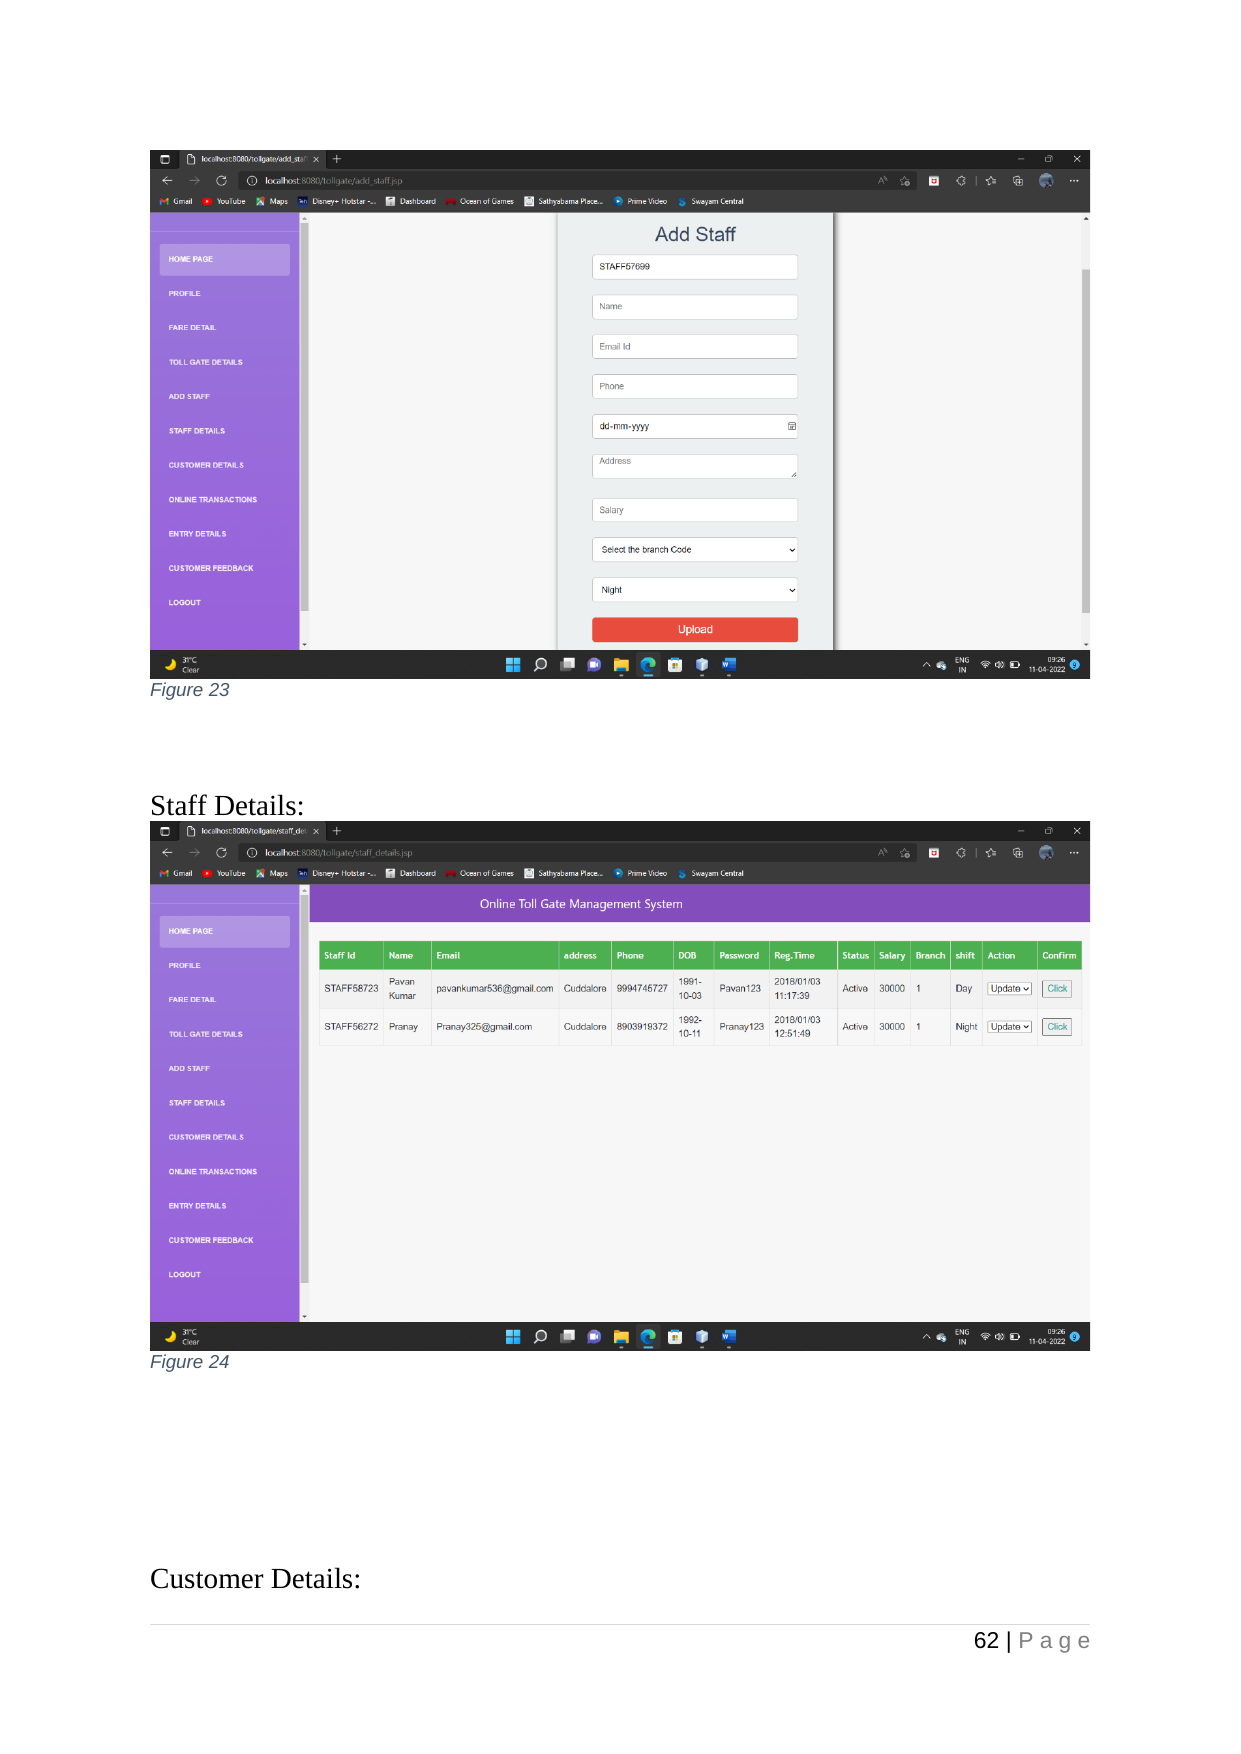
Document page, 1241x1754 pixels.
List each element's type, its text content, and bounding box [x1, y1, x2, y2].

text Customer Details: [150, 1561, 1090, 1594]
picture [150, 821, 1091, 1351]
text Figure 23 [150, 679, 1090, 700]
picture [150, 150, 1091, 679]
text Staff Details: [150, 788, 1090, 821]
text Figure 24 [150, 1351, 1090, 1372]
